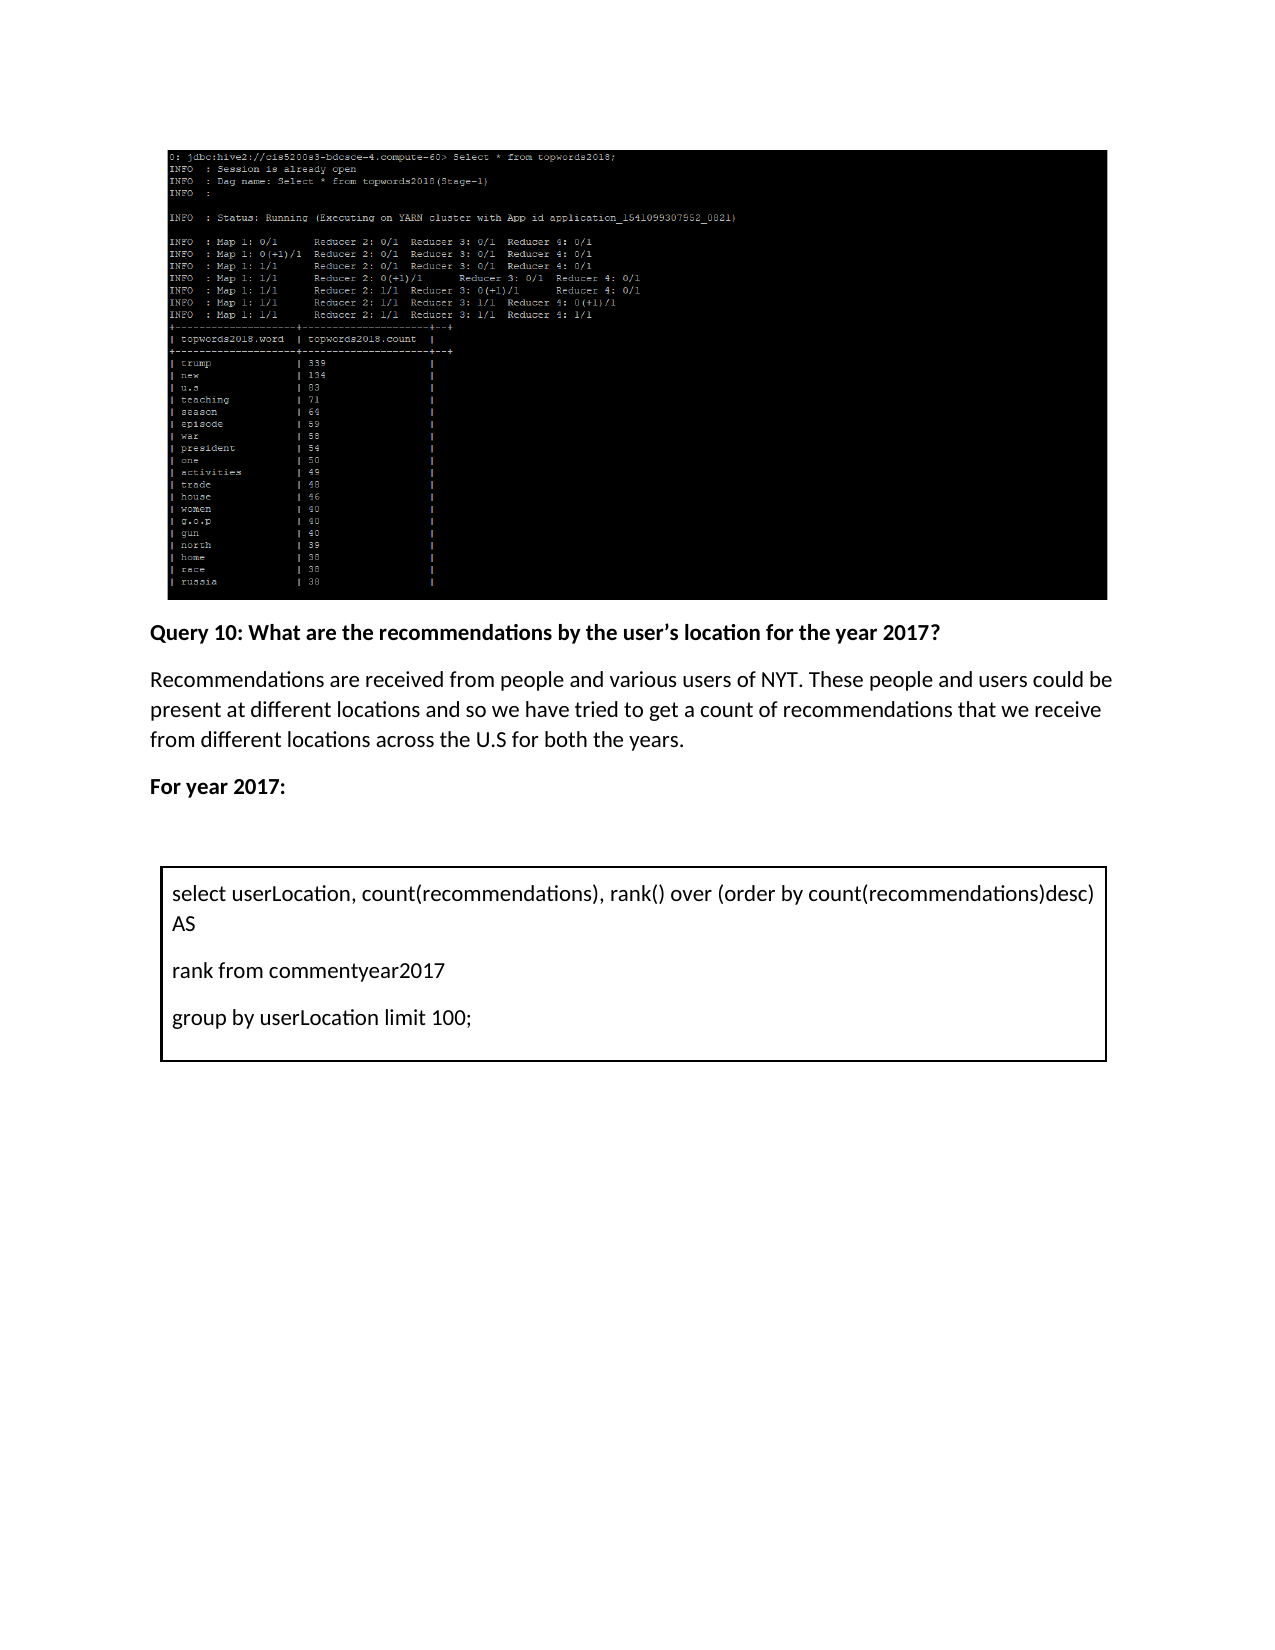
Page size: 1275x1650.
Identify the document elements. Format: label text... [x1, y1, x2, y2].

text Recommendations are received from people and various users of NYT. These people and users could be present at different locations and so we have tried to get a count of recommendations that we receive from different locations across the U.S for both the years. [150, 665, 1125, 753]
picture [167, 150, 1108, 600]
text Query 10: What are the recommendations by the user’s location for the year 2017? [150, 618, 1125, 646]
text For year 2017: [150, 772, 1125, 800]
table_header select userLocation, count(recommendations), rank() over (order by count(recommendations)desc) AS rank from commentyear2017 group by userLocation limit 100; [163, 868, 1105, 1060]
